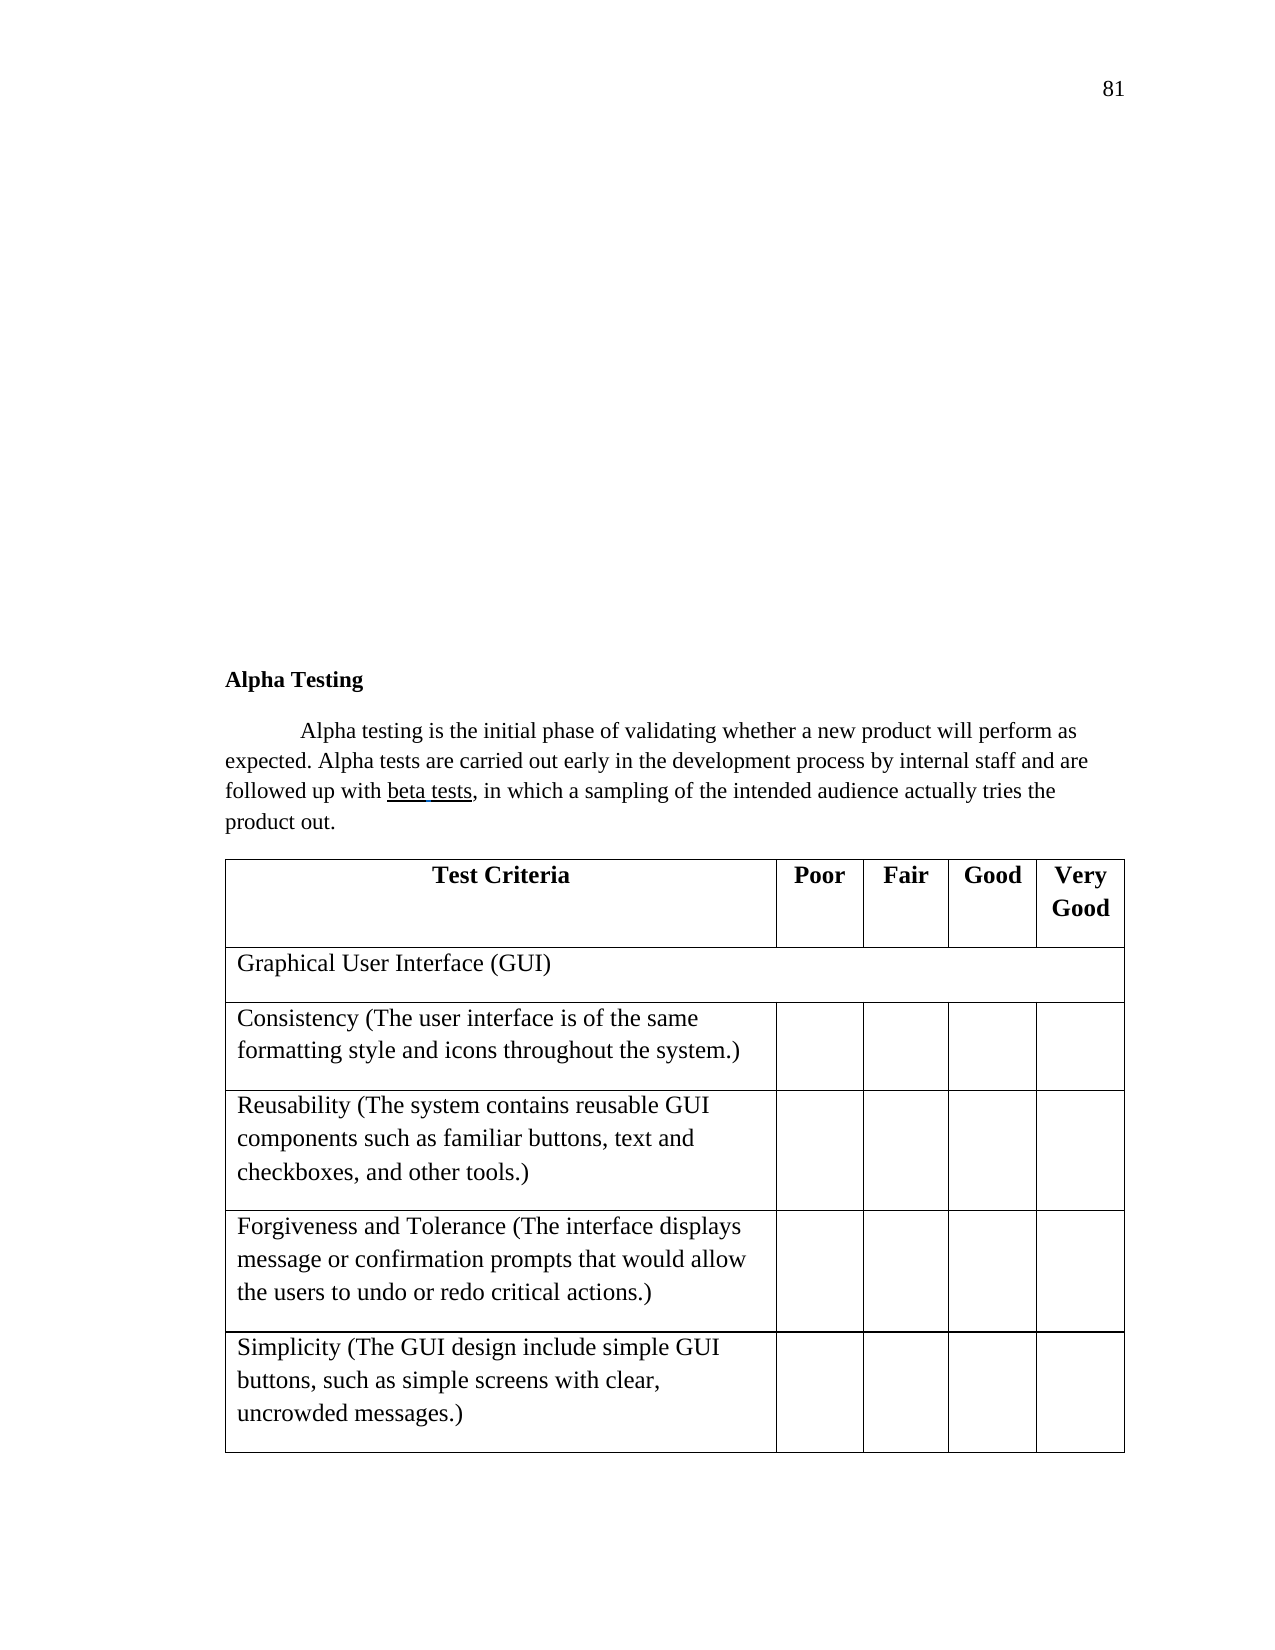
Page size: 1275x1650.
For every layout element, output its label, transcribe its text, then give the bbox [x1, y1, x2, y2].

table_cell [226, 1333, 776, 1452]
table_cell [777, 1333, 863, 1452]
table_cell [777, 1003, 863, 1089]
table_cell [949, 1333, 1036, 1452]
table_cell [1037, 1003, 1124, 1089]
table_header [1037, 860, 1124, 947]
text Alpha testing is the initial phase of validating whether a new product will perform as expected. Alpha tests are carried out early in the development process by internal staff and are followed up with beta tests, in which a sampling of the intended audience actually tries the product out. [225, 717, 1125, 834]
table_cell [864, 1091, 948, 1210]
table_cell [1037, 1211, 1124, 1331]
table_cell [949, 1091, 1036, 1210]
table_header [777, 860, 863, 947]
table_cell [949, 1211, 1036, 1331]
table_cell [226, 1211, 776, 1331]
text Alpha Testing [225, 666, 1125, 692]
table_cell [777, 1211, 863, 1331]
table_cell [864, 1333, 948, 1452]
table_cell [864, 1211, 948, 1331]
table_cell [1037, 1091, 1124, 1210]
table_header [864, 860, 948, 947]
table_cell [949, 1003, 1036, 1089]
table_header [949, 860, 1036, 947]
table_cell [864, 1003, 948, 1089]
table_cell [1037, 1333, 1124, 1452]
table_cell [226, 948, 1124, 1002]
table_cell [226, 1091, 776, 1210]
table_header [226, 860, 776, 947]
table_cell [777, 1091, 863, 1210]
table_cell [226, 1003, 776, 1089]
